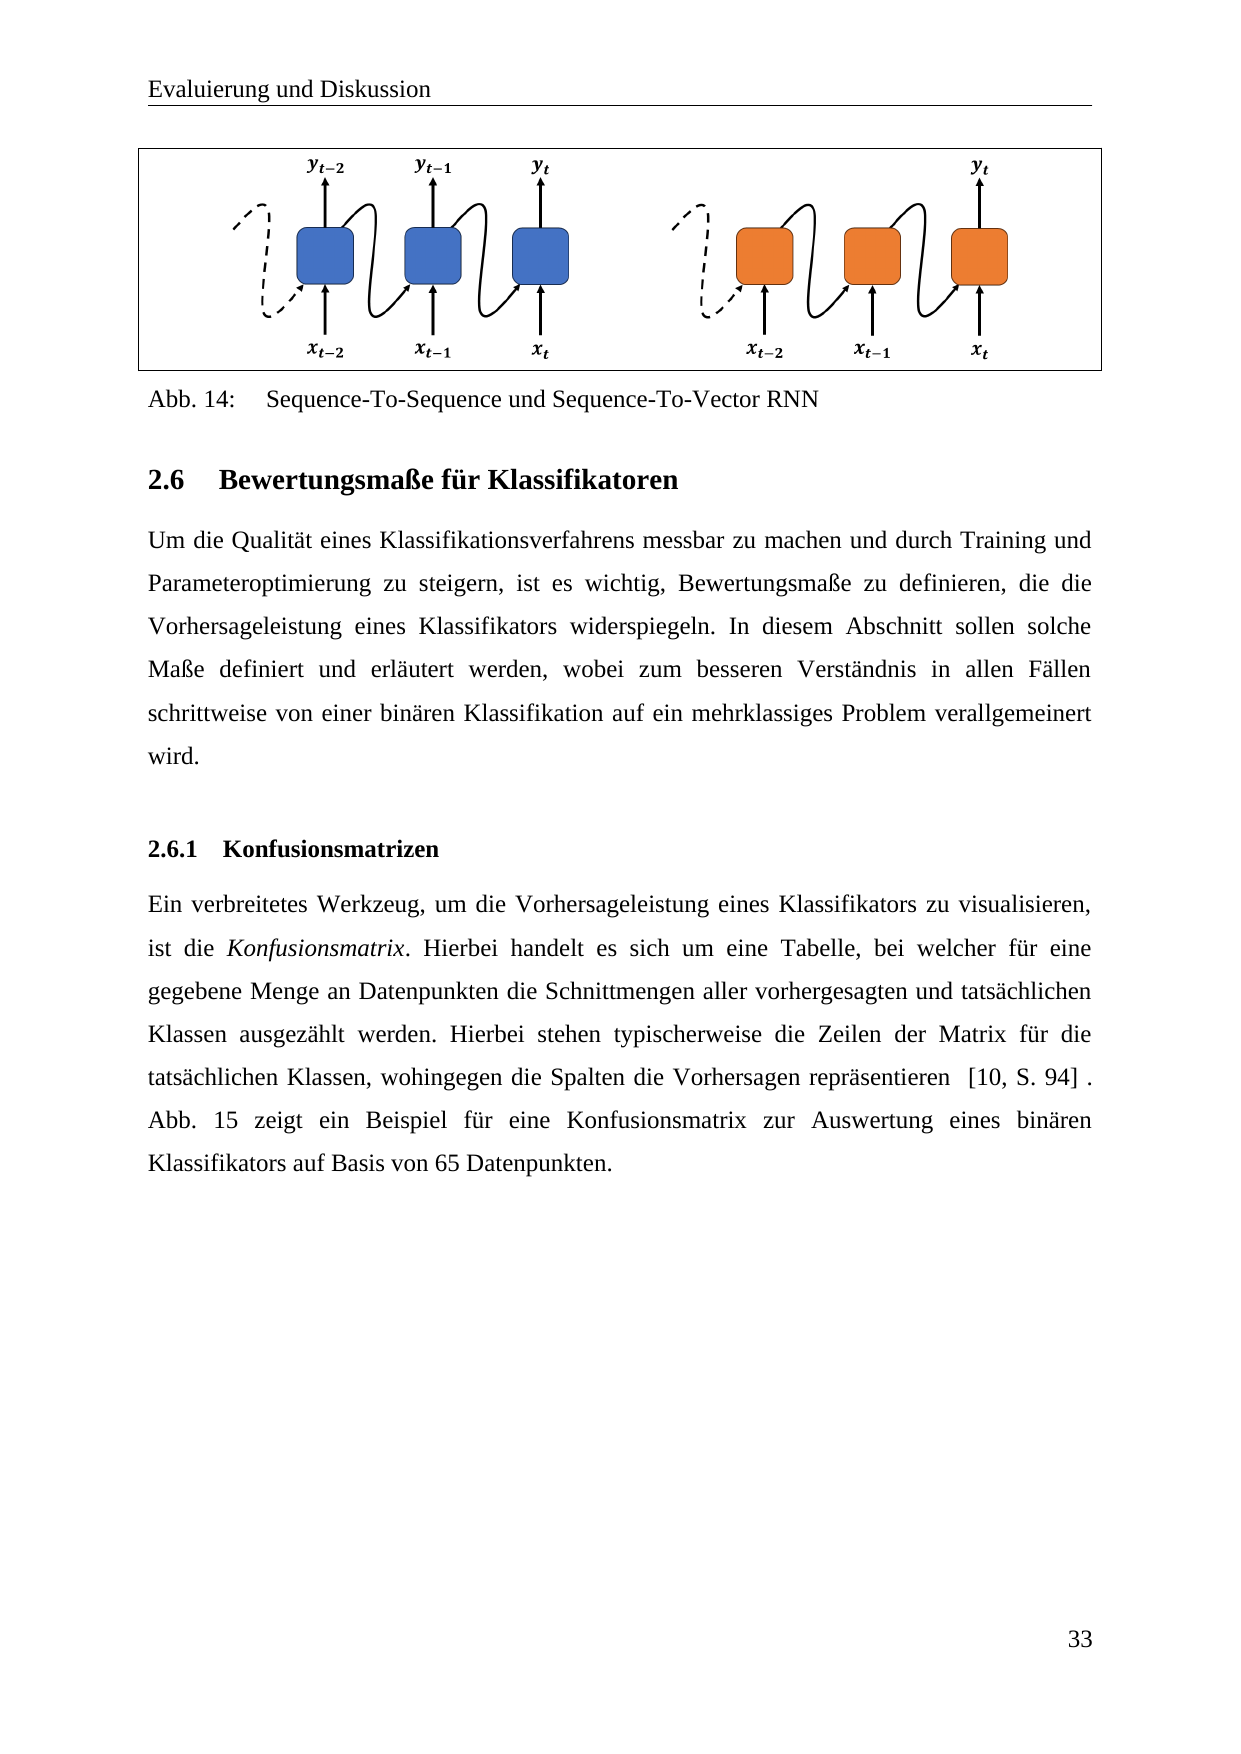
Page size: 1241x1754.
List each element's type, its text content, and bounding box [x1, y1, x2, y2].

text Ein verbreitetes Werkzeug, um die Vorhersageleistung eines Klassifikators zu visualisieren, ist die Konfusionsmatrix. Hierbei handelt es sich um eine Tabelle, bei welcher für eine gegebene Menge an Datenpunkten die Schnittmengen aller vorhergesagten und tatsächlichen Klassen ausgezählt werden. Hierbei stehen typischerweise die Zeilen der Matrix für die tatsächlichen Klassen, wohingegen die Spalten die Vorhersagen repräsentieren . Abb. 15 zeigt ein Beispiel für eine Konfusionsmatrix zur Auswertung eines binären Klassifikators auf Basis von 65 Datenpunkten. [148, 889, 1092, 1177]
subtitle Bewertungsmaße für Klassifikatoren [148, 462, 1092, 496]
subtitle Konfusionsmatrizen [148, 834, 1092, 863]
picture [232, 150, 1008, 368]
text Um die Qualität eines Klassifikationsverfahrens messbar zu machen und durch Training und Parameteroptimierung zu steigern, ist es wichtig, Bewertungsmaße zu definieren, die die Vorhersageleistung eines Klassifikators widerspiegeln. In diesem Abschnitt sollen solche Maße definiert und erläutert werden, wobei zum besseren Verständnis in allen Fällen schrittweise von einer binären Klassifikation auf ein mehrklassiges Problem verallgemeinert wird. [148, 525, 1092, 769]
